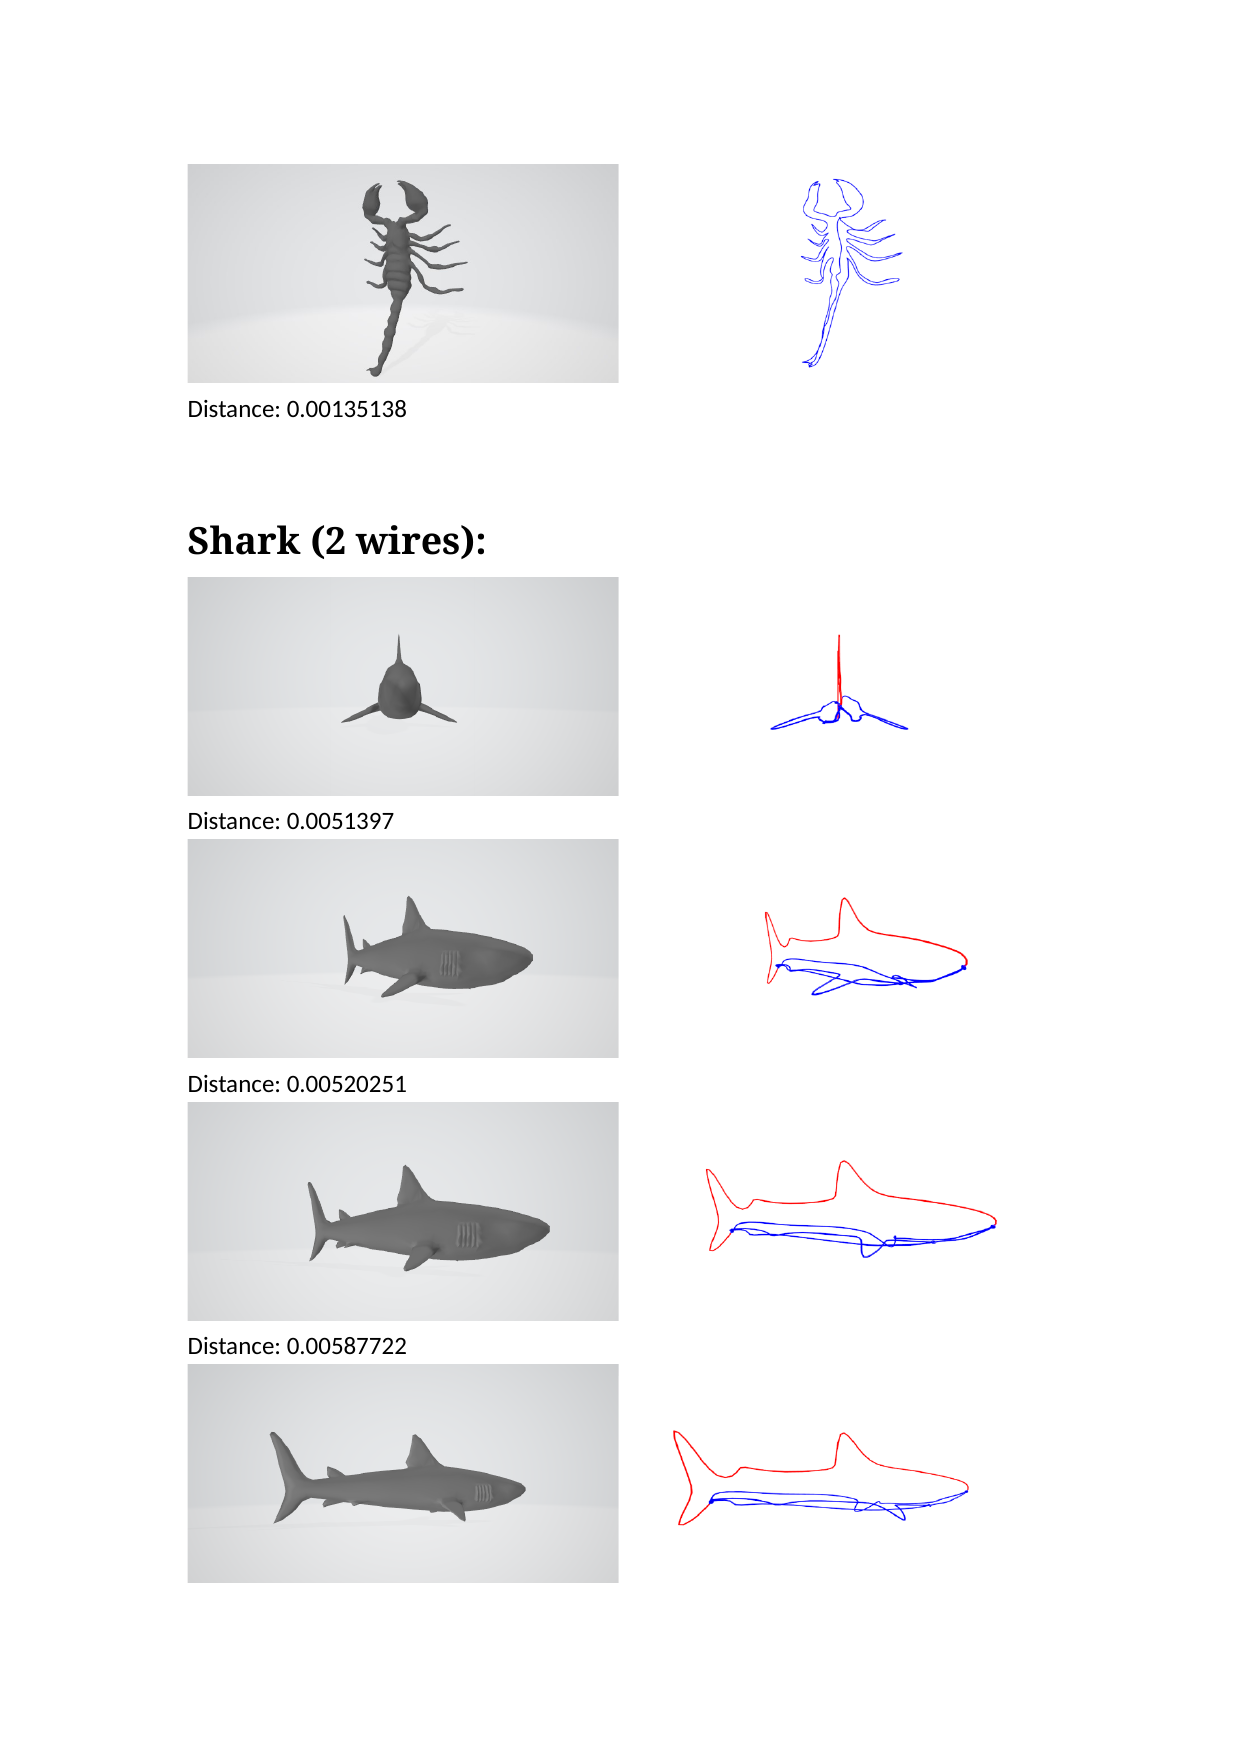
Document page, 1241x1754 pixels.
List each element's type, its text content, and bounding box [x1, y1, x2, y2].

picture [187, 577, 1050, 796]
picture [187, 164, 1050, 383]
text Distance: 0.0051397 [187, 802, 1053, 839]
text Distance: 0.00135138 [187, 389, 1053, 427]
picture [187, 839, 1050, 1058]
text Distance: 0.00587722 [187, 1327, 1053, 1364]
picture [624, 1102, 1038, 1321]
picture [187, 1102, 619, 1321]
text Shark (2 wires): [187, 502, 1053, 577]
text Distance: 0.00520251 [187, 1064, 1053, 1102]
picture [187, 1364, 1043, 1583]
